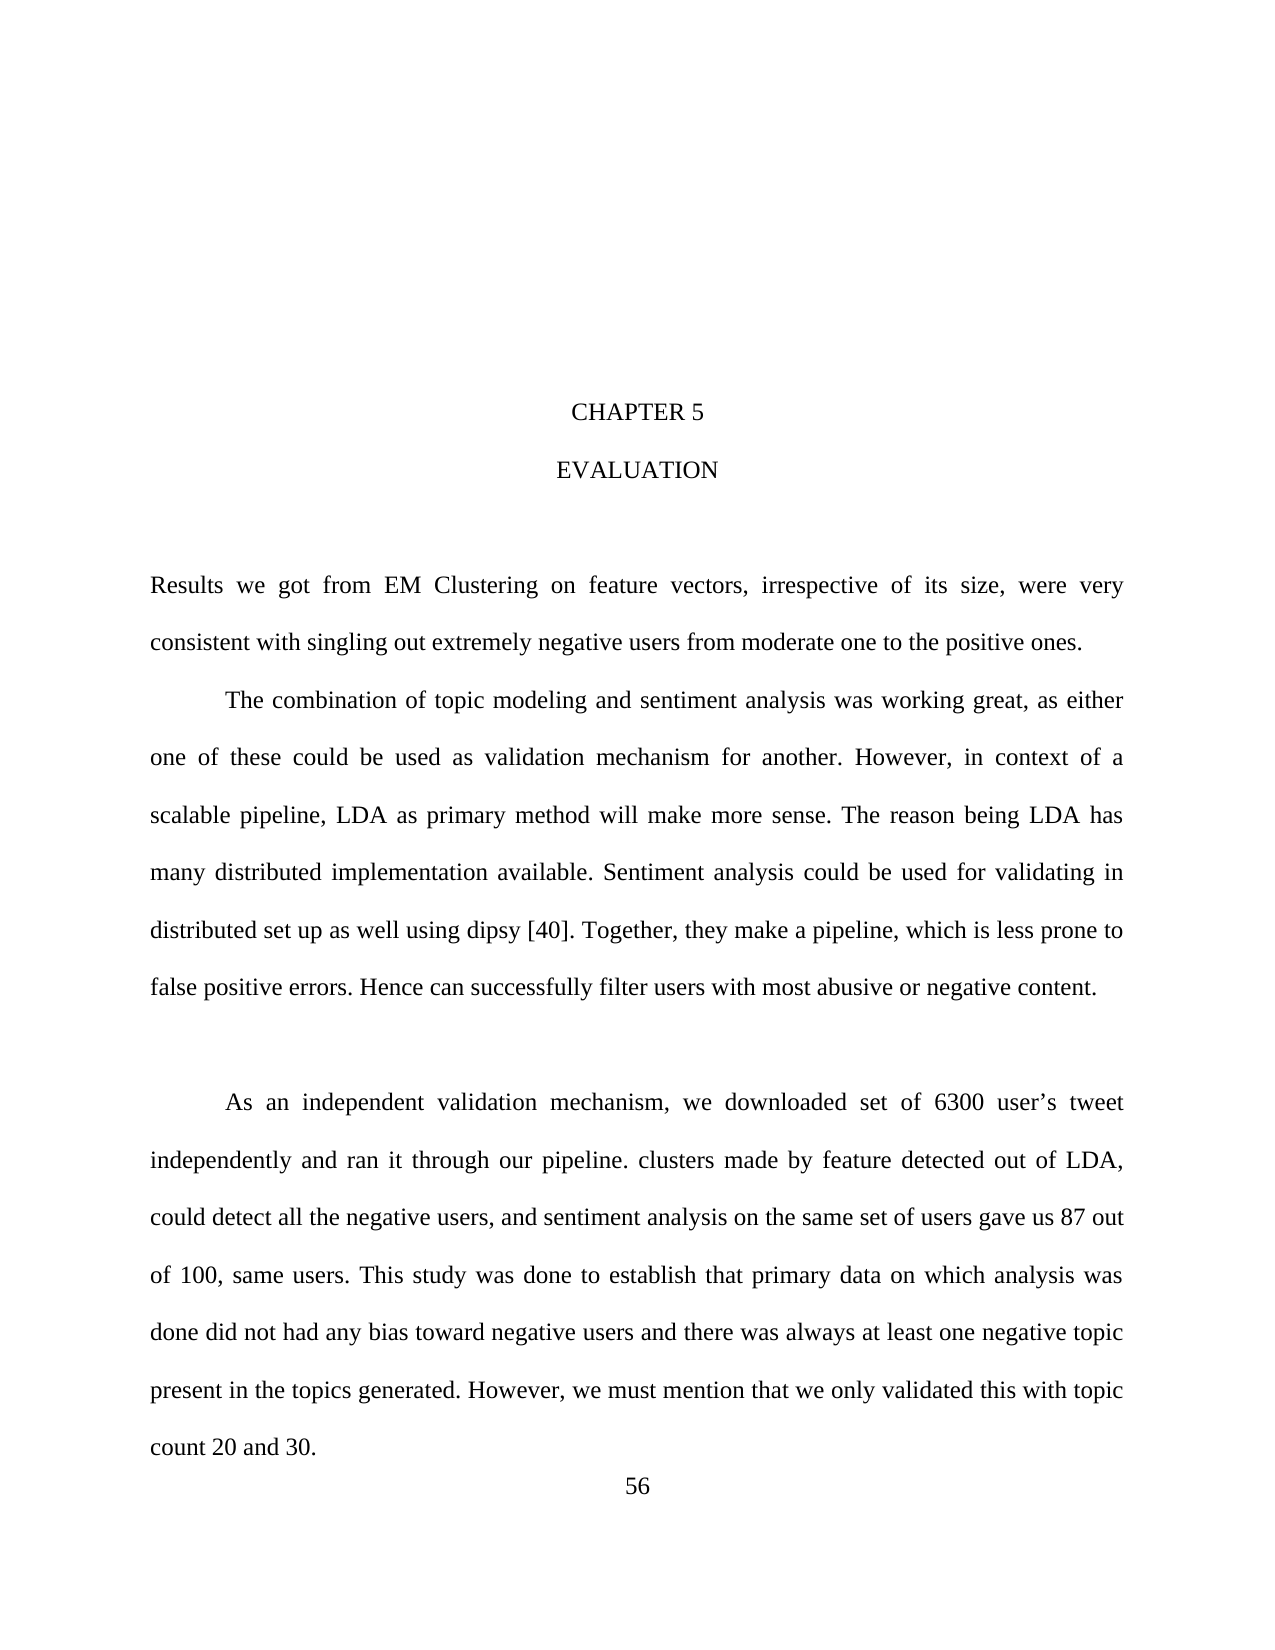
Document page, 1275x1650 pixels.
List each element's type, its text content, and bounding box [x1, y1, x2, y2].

text As an independent validation mechanism, we downloaded set of 6300 user’s tweet independently and ran it through our pipeline. clusters made by feature detected out of LDA, could detect all the negative users, and sentiment analysis on the same set of users gave us 87 out of 100, same users. This study was done to establish that primary data on which analysis was done did not had any bias toward negative users and there was always at least one negative topic present in the topics generated. However, we must mention that we only validated this with topic count 20 and 30. [150, 1087, 1125, 1461]
text The combination of topic modeling and sentiment analysis was working great, as either one of these could be used as validation mechanism for another. However, in context of a scalable pipeline, LDA as primary method will make more sense. The reason being LDA has many distributed implementation available. Sentiment analysis could be used for validating in distributed set up as well using dipsy [40]. Together, they make a pipeline, which is less prone to false positive errors. Hence can successfully filter users with most abusive or negative content. [150, 685, 1125, 1001]
text Results we got from EM Clustering on feature vectors, irrespective of its size, were very consistent with singling out extremely negative users from moderate one to the positive ones. [150, 570, 1125, 656]
text EVALUATION [150, 455, 1125, 484]
text CHAPTER 5 [150, 397, 1125, 426]
